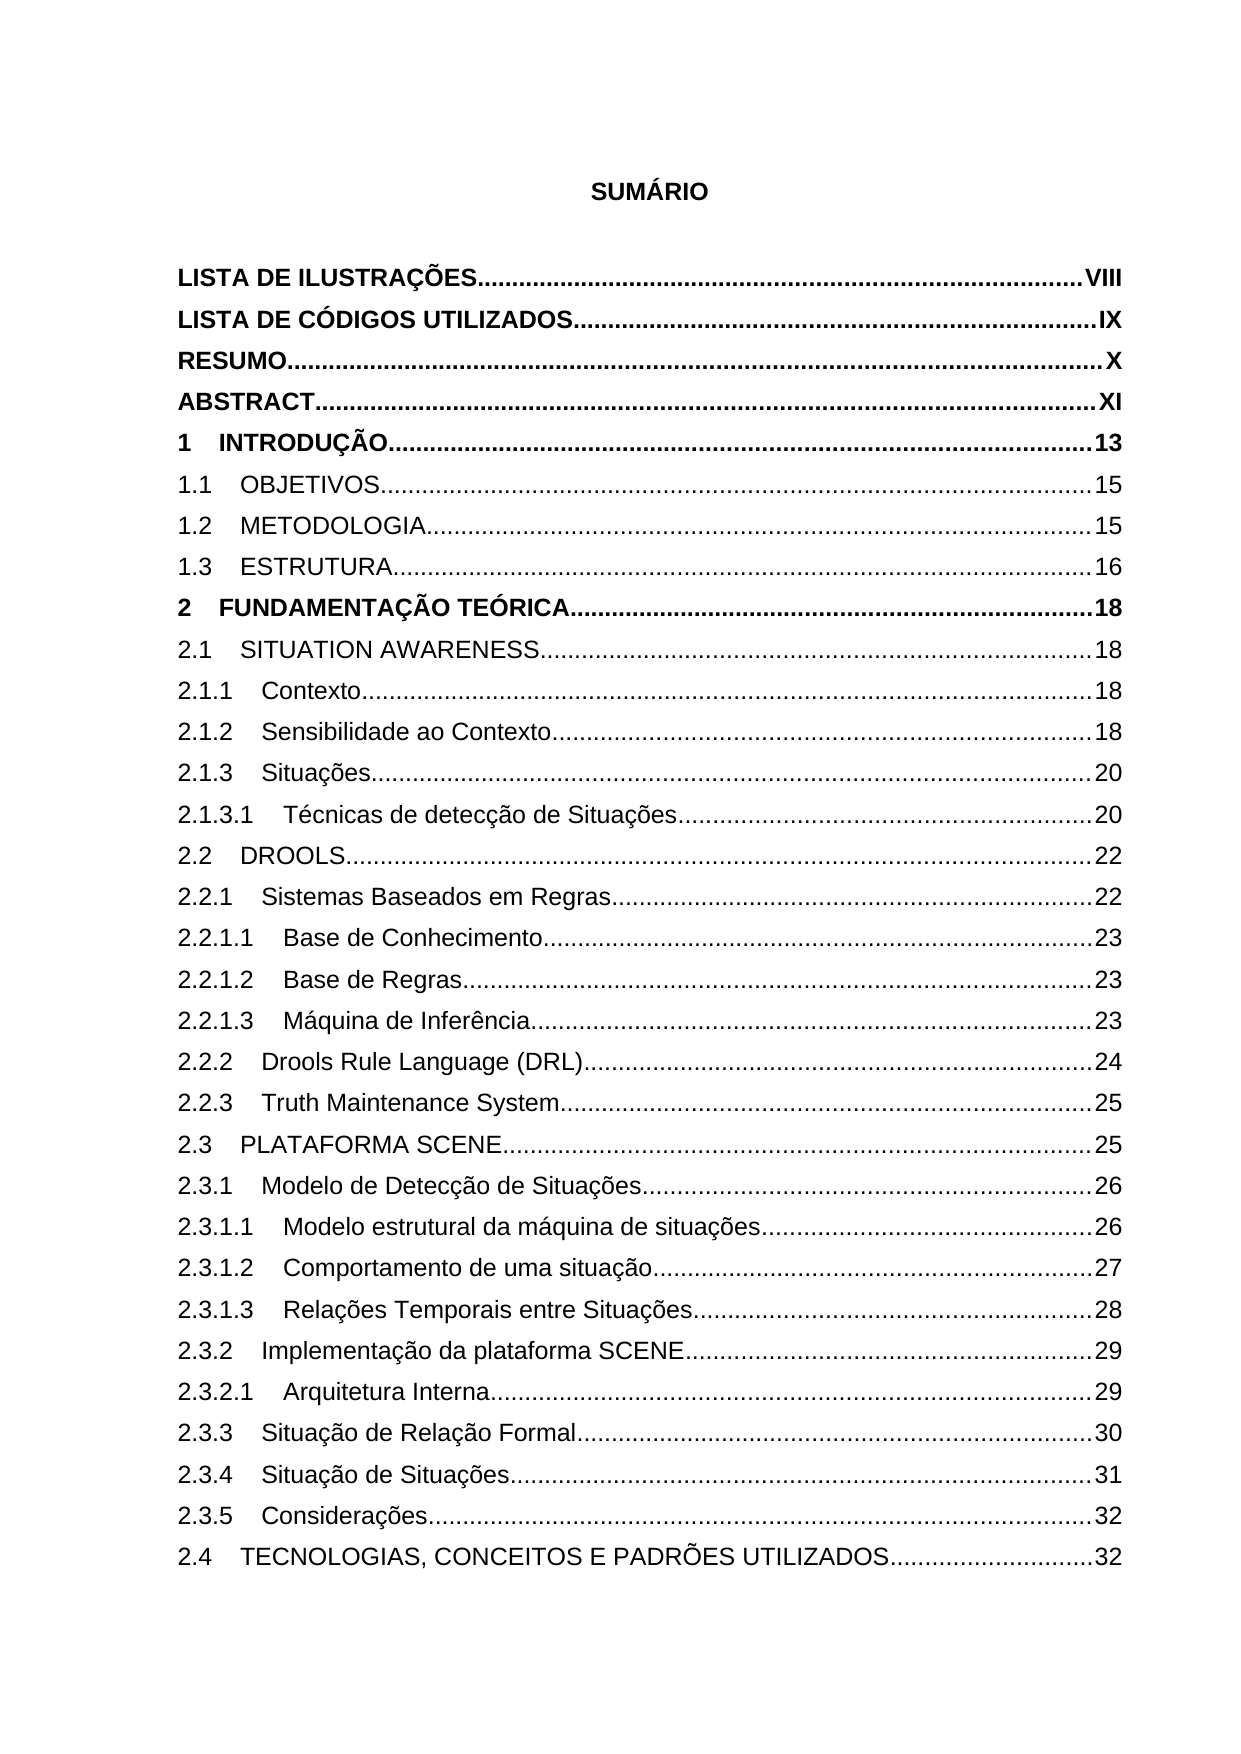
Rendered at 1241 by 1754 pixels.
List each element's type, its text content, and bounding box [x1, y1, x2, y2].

text 2.3.2.1 Arquitetura Interna 29 [177, 1377, 1092, 1406]
text 1.2 METODOLOGIA 15 [177, 511, 1092, 540]
text 2.2.3 Truth Maintenance System 25 [177, 1088, 1092, 1117]
text 2.3.1.3 Relações Temporais entre Situações 28 [177, 1295, 1092, 1323]
text 2.2.1.3 Máquina de Inferência 23 [177, 1006, 1092, 1035]
text 2.3.4 Situação de Situações 31 [177, 1460, 1092, 1488]
text 1.3 estrutura 16 [177, 552, 1092, 581]
text 2.4 Tecnologias, CONCEITOS E PADRÕES UTILIZADOS 32 [177, 1542, 1092, 1571]
text 2.1.3 Situações 20 [177, 758, 1092, 787]
text 1.1 objetivos 15 [177, 470, 1092, 498]
text 2.2.2 Drools Rule Language (DRL) 24 [177, 1047, 1092, 1076]
text 1 Introdução 13 [177, 428, 1092, 457]
text 2 fundamentação teórica 18 [177, 593, 1092, 622]
text 2.3.1 Modelo de Detecção de Situações 26 [177, 1171, 1092, 1200]
text LISTA DE Ilustrações viii [177, 263, 1092, 292]
text Resumo x [177, 346, 1092, 375]
text 2.2.1 Sistemas Baseados em Regras 22 [177, 882, 1092, 911]
text Abstract xi [177, 387, 1092, 416]
text 2.3.1.2 Comportamento de uma situação 27 [177, 1253, 1092, 1282]
text 2.3.1.1 Modelo estrutural da máquina de situações 26 [177, 1212, 1092, 1241]
text 2.3.2 Implementação da plataforma SCENE 29 [177, 1336, 1092, 1365]
text 2.2 drools 22 [177, 841, 1092, 870]
text 2.3.3 Situação de Relação Formal 30 [177, 1418, 1092, 1447]
text 2.3.5 Considerações 32 [177, 1501, 1092, 1530]
text 2.1 situation awareness 18 [177, 635, 1092, 663]
text 2.2.1.1 Base de Conhecimento 23 [177, 923, 1092, 952]
text 2.1.3.1 Técnicas de detecção de Situações 20 [177, 800, 1092, 828]
text 2.2.1.2 Base de Regras 23 [177, 965, 1092, 993]
text 2.3 plataforma scene 25 [177, 1130, 1092, 1158]
text 2.1.2 Sensibilidade ao Contexto 18 [177, 717, 1092, 746]
text 2.1.1 Contexto 18 [177, 676, 1092, 705]
text Sumário [177, 177, 1122, 206]
text LISTA DE CÓDIGOS UTILIZADOS ix [177, 305, 1092, 333]
